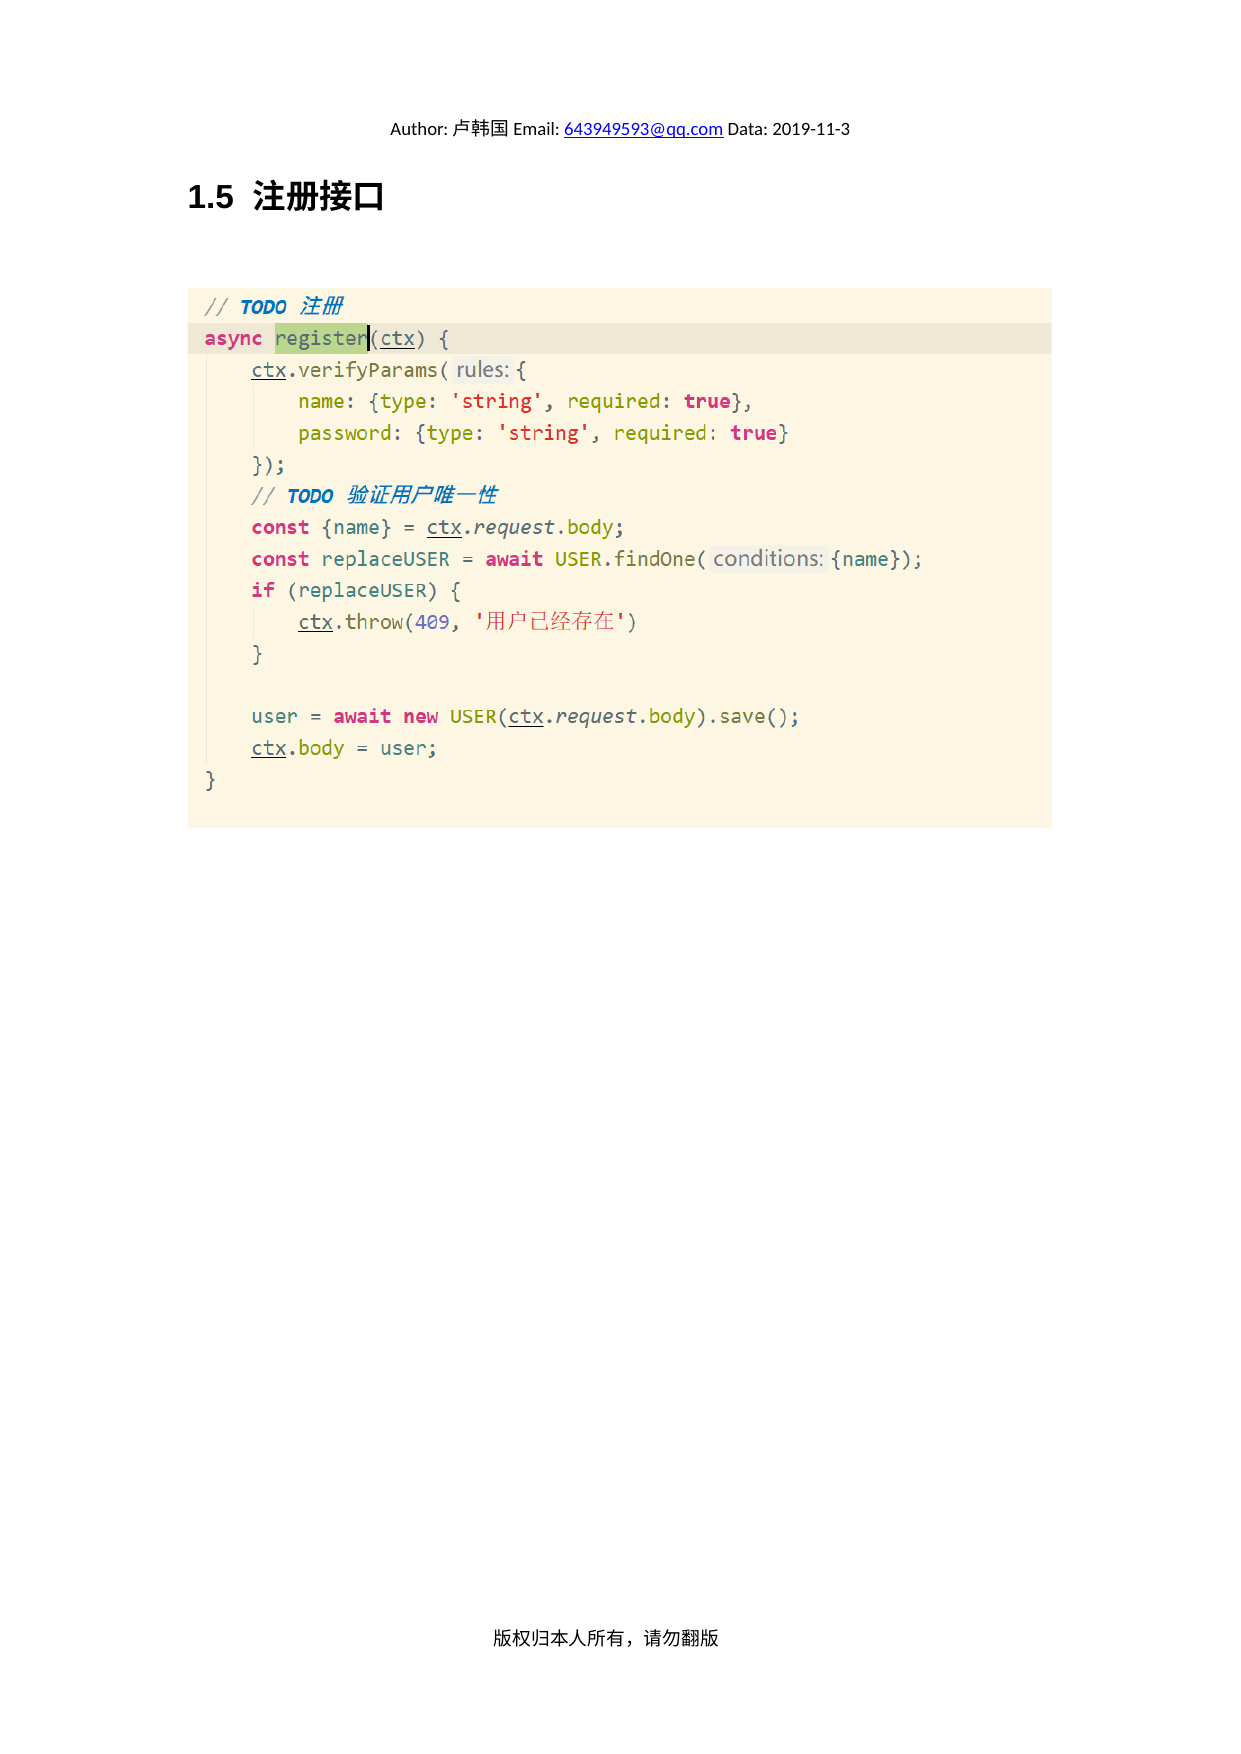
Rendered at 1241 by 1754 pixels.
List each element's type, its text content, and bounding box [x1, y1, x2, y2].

picture [187, 288, 1052, 828]
subtitle 注册接口 [187, 162, 1053, 227]
